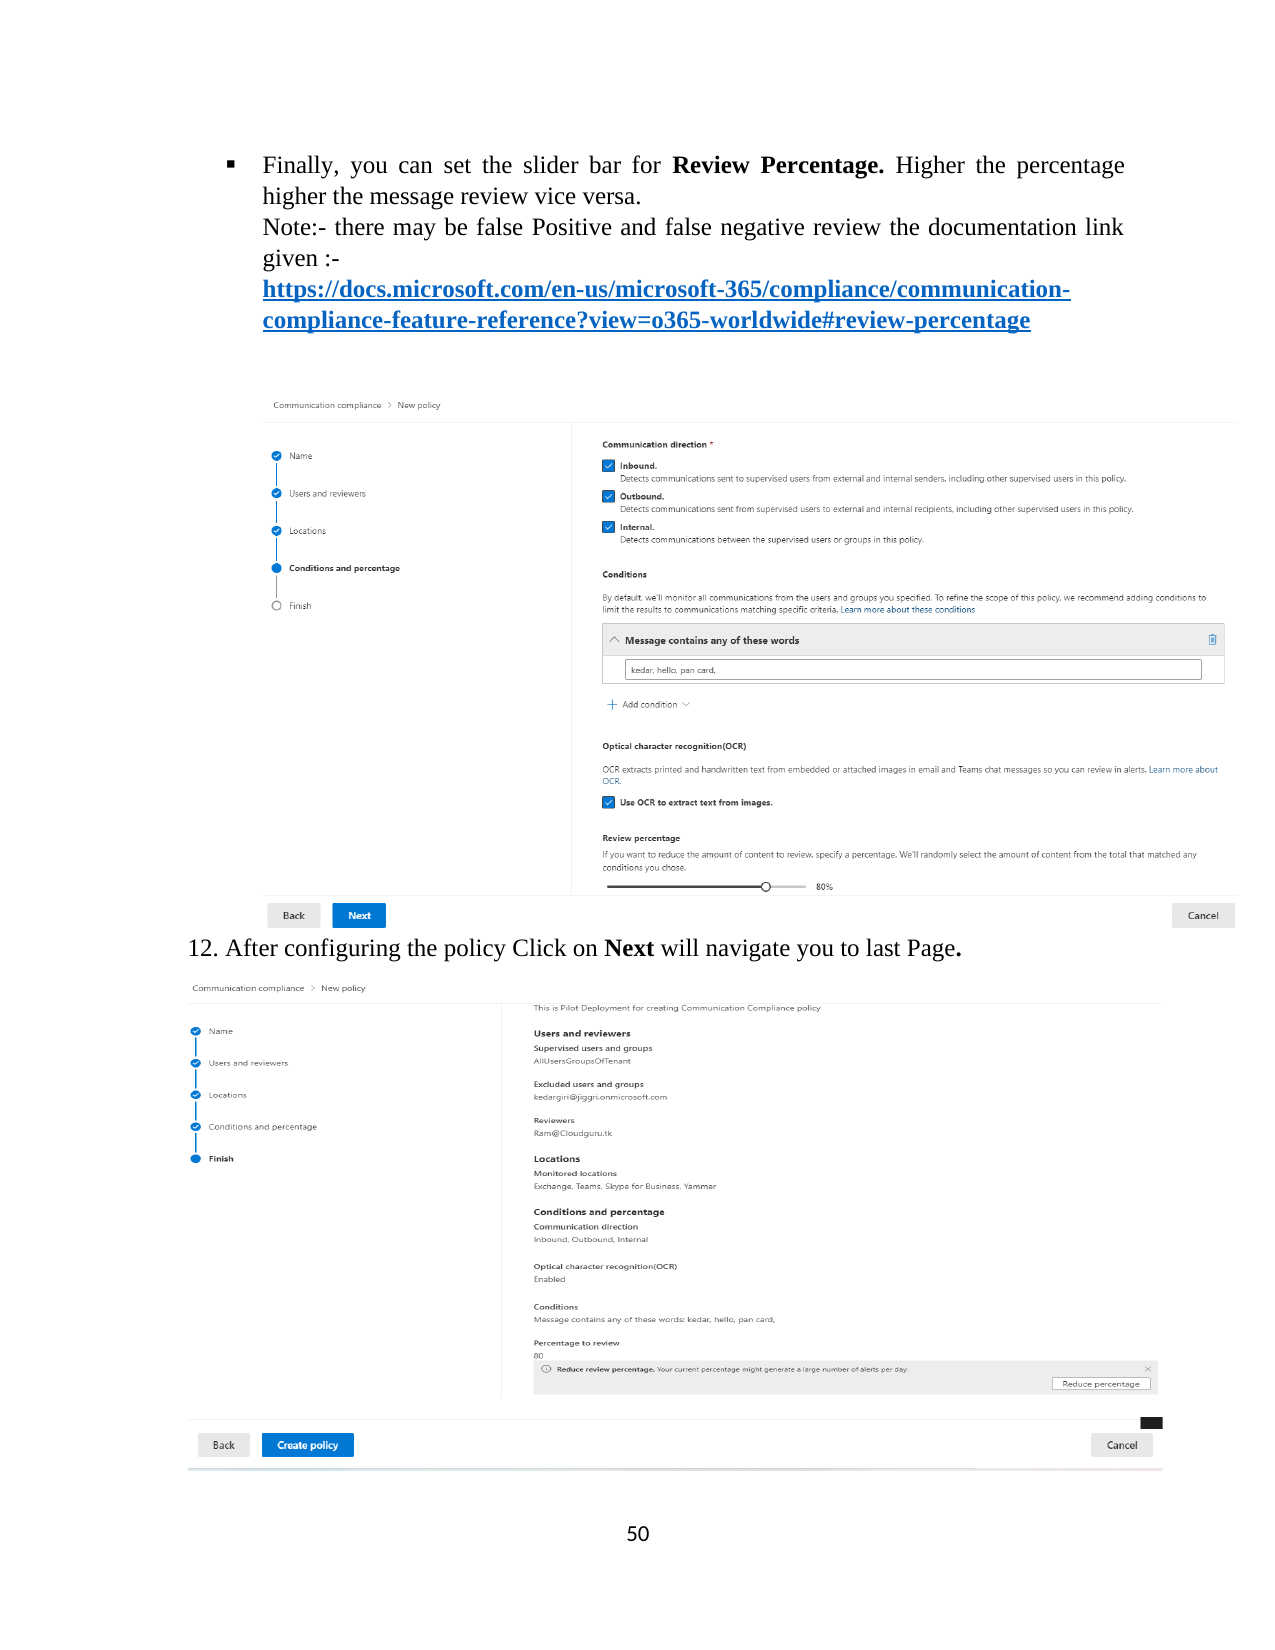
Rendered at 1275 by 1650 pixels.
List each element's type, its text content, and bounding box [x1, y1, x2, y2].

list After configuring the policy Click on Next will navigate you to last Page. [187, 933, 1125, 962]
picture [262, 398, 1238, 897]
picture [187, 1417, 1163, 1471]
list Finally, you can set the slider bar for Review Percentage. Higher the percentage higher the message review vice versa. [225, 150, 1125, 210]
list Note:- there may be false Positive and false negative review the documentation link given :- [262, 212, 1125, 272]
list https://docs.microsoft.com/en-us/microsoft-365/compliance/communication-compliance-feature-reference?view=o365-worldwide#review-percentage [262, 274, 1125, 334]
picture [187, 981, 1163, 1399]
picture [262, 899, 1238, 932]
